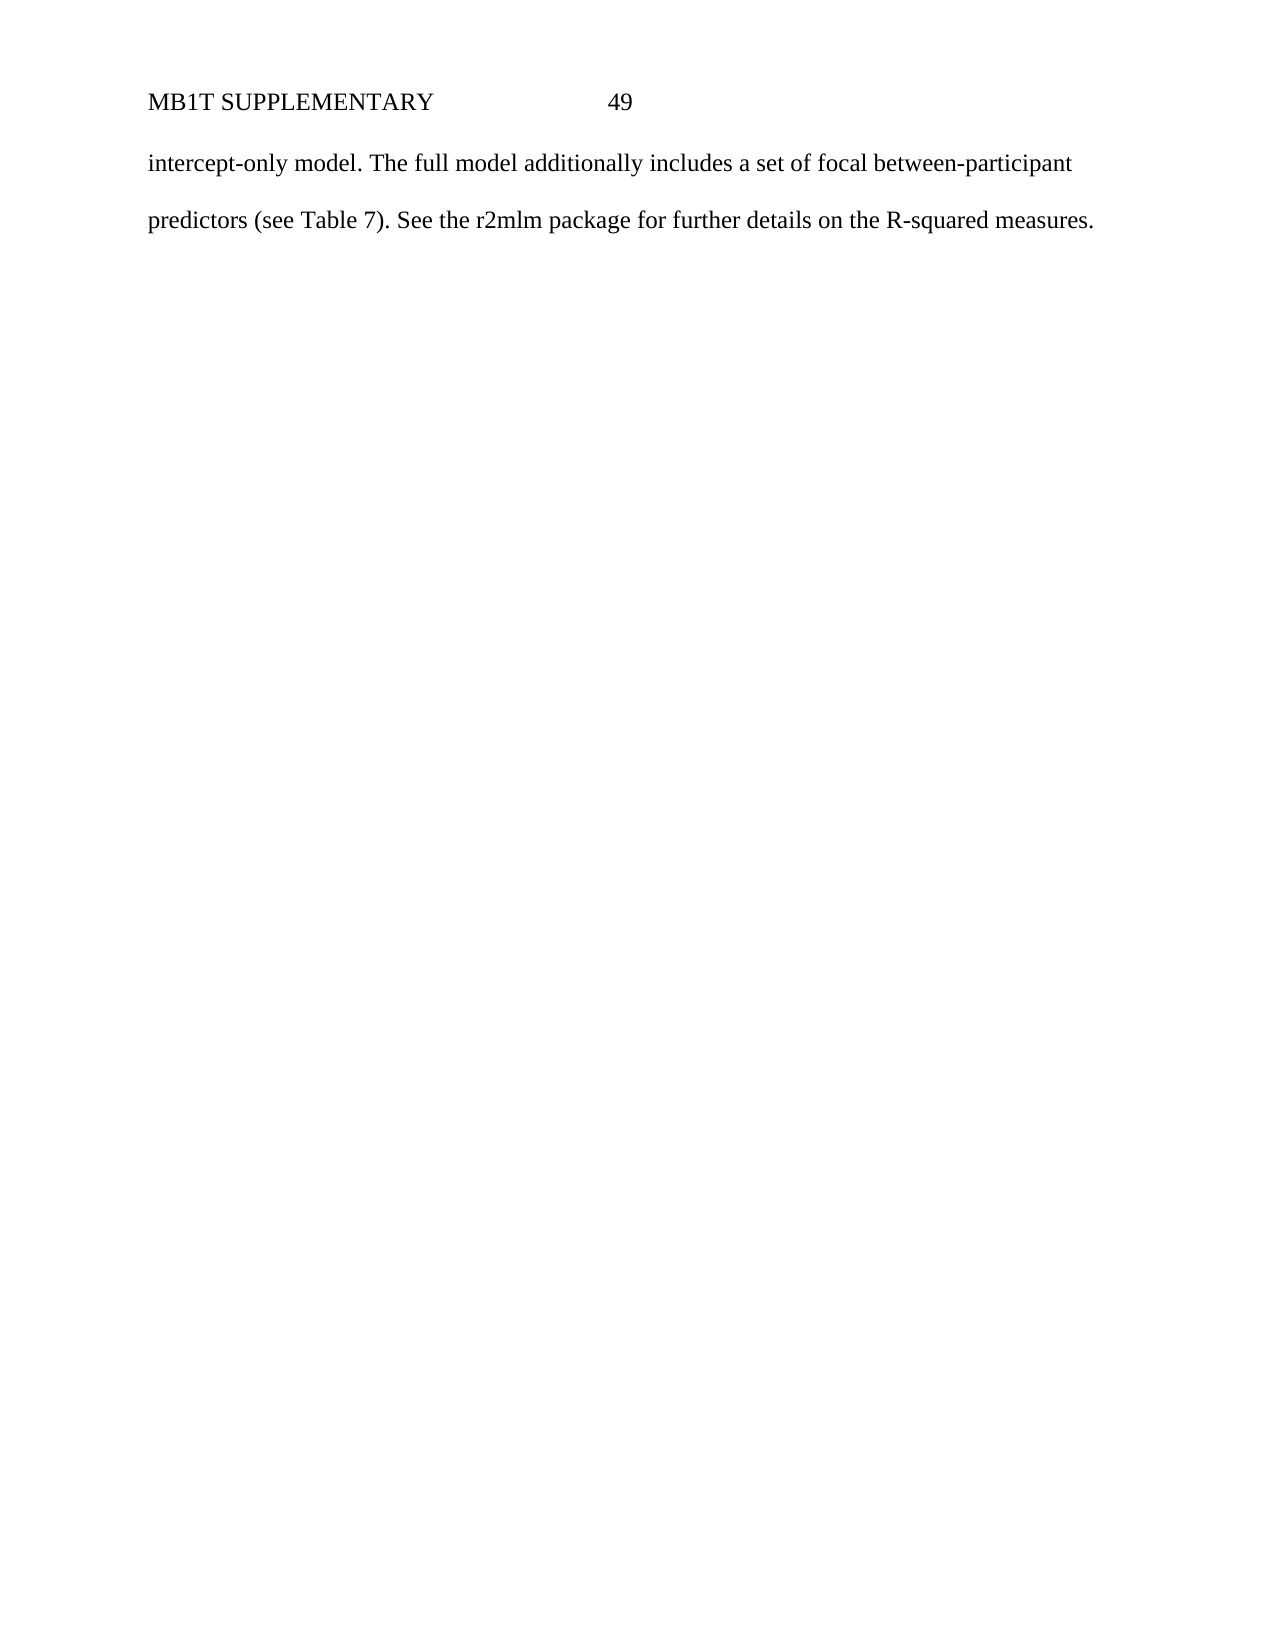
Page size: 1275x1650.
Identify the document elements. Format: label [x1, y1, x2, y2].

text [148, 148, 1127, 234]
